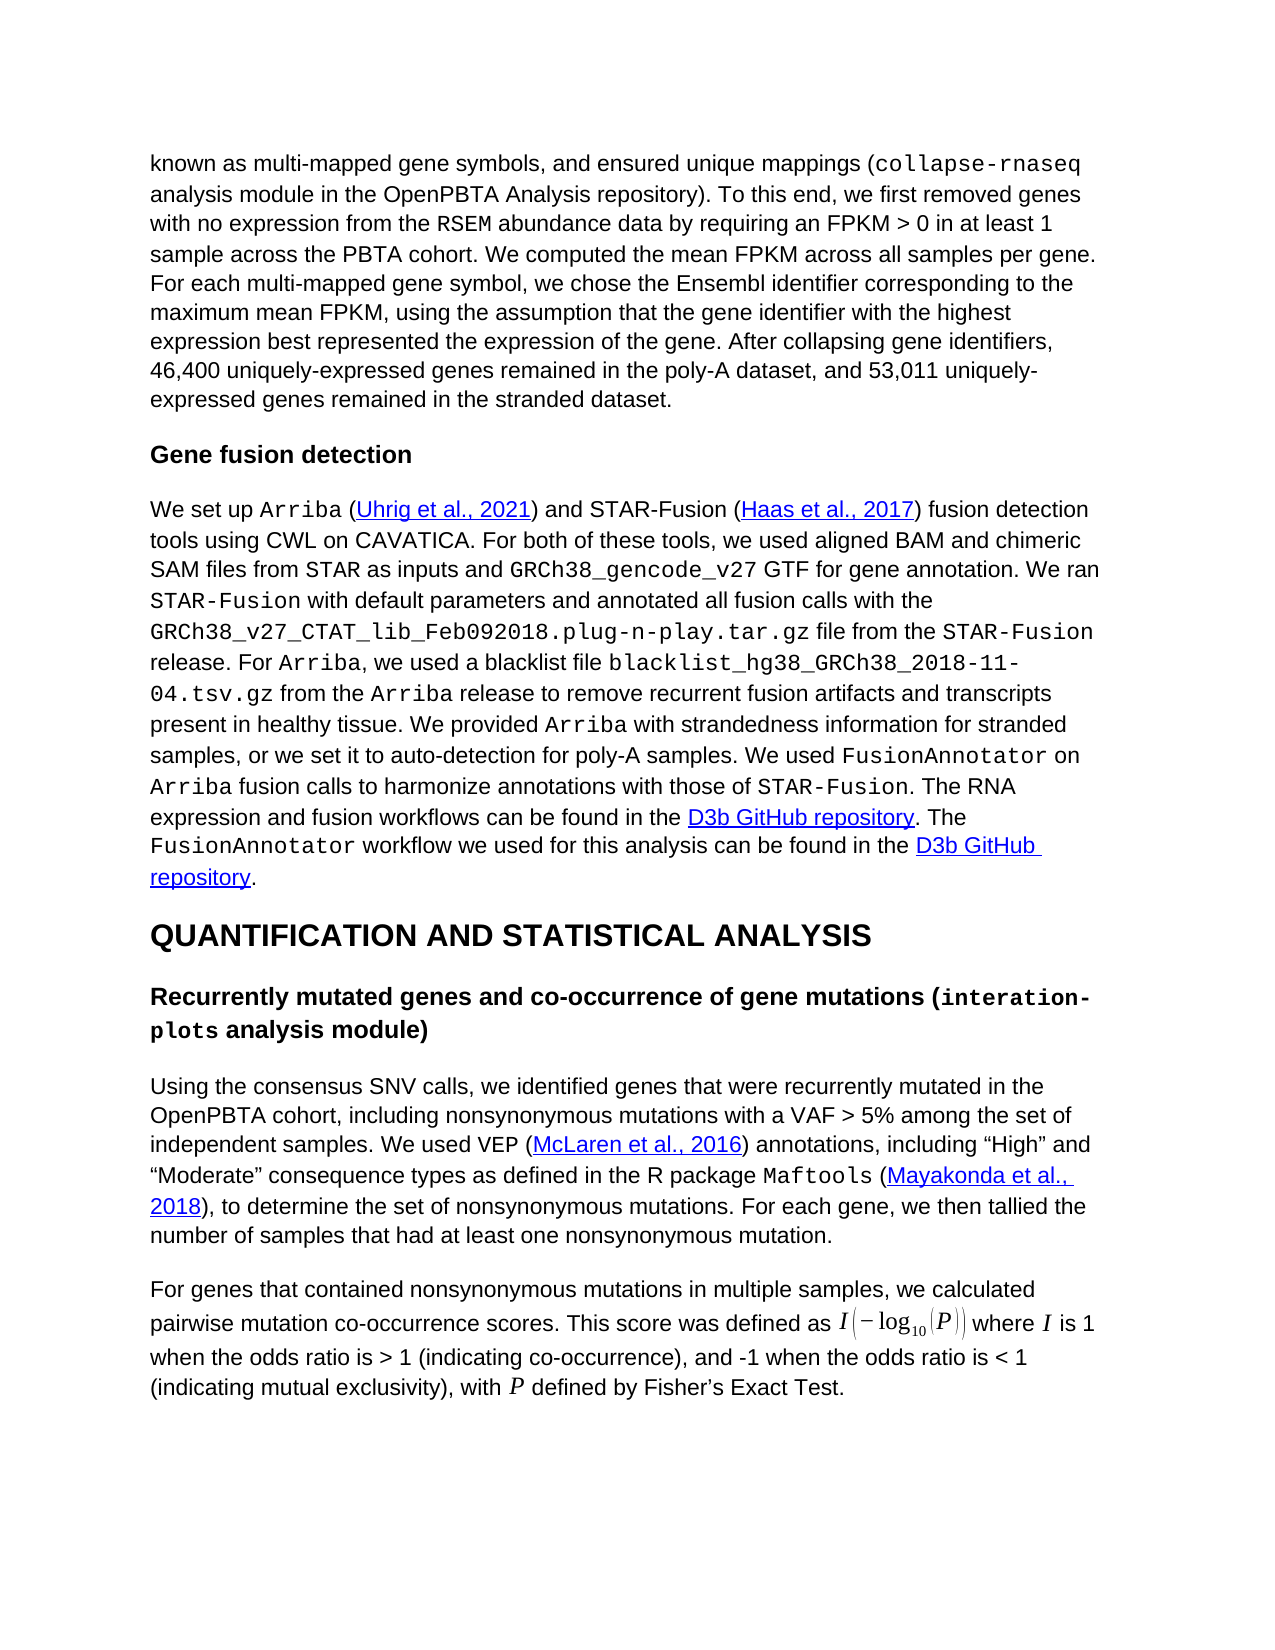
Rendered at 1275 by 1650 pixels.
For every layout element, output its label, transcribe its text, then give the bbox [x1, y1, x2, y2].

text For genes that contained nonsynonymous mutations in multiple samples, we calculated pairwise mutation co-occurrence scores. This score was defined as where is 1 when the odds ratio is > 1 (indicating co-occurrence), and -1 when the odds ratio is < 1 (indicating mutual exclusivity), with defined by Fisher’s Exact Test. [150, 1276, 1125, 1401]
text We set up Arriba (Uhrig et al., 2021) and STAR-Fusion (Haas et al., 2017) fusion detection tools using CWL on CAVATICA. For both of these tools, we used aligned BAM and chimeric SAM files from STAR as inputs and GRCh38_gencode_v27 GTF for gene annotation. We ran STAR-Fusion with default parameters and annotated all fusion calls with the GRCh38_v27_CTAT_lib_Feb092018.plug-n-play.tar.gz file from the STAR-Fusion release. For Arriba, we used a blacklist file blacklist_hg38_GRCh38_2018-11-04.tsv.gz from the Arriba release to remove recurrent fusion artifacts and transcripts present in healthy tissue. We provided Arriba with strandedness information for stranded samples, or we set it to auto-detection for poly-A samples. We used FusionAnnotator on Arriba fusion calls to harmonize annotations with those of STAR-Fusion. The RNA expression and fusion workflows can be found in the D3b GitHub repository. The FusionAnnotator workflow we used for this analysis can be found in the D3b GitHub repository. [150, 496, 1125, 890]
subtitle QUANTIFICATION AND STATISTICAL ANALYSIS [150, 917, 1125, 953]
subtitle Gene fusion detection [150, 439, 1125, 468]
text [150, 150, 1125, 412]
text Using the consensus SNV calls, we identified genes that were recurrently mutated in the OpenPBTA cohort, including nonsynonymous mutations with a VAF > 5% among the set of independent samples. We used VEP (McLaren et al., 2016) annotations, including “High” and “Moderate” consequence types as defined in the R package Maftools (Mayakonda et al., 2018), to determine the set of nonsynonymous mutations. For each gene, we then tallied the number of samples that had at least one nonsynonymous mutation. [150, 1073, 1125, 1248]
subtitle Recurrently mutated genes and co-occurrence of gene mutations (interation-plots analysis module) [150, 982, 1125, 1045]
